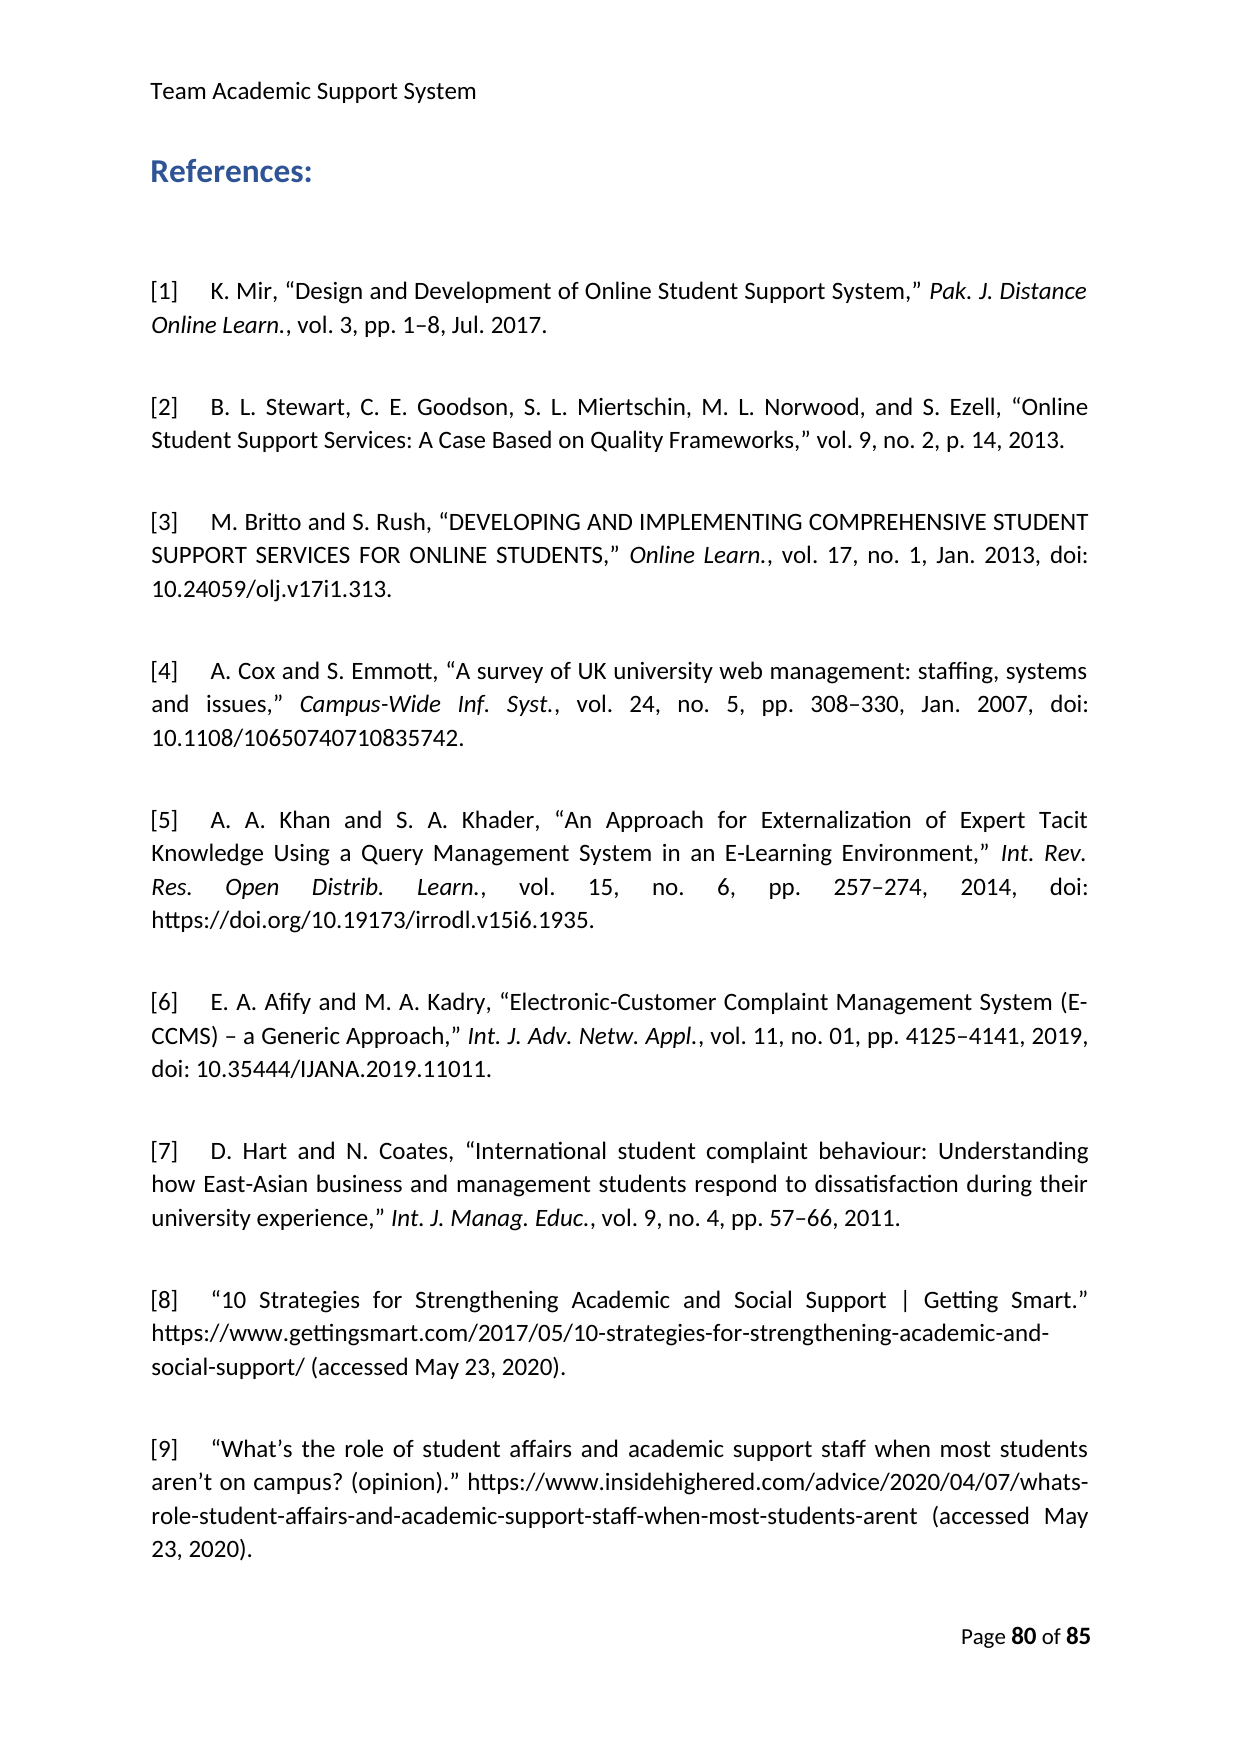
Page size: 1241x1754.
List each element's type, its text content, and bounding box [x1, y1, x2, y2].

text [5] A. A. Khan and S. A. Khader, “An Approach for Externalization of Expert Tacit Knowledge Using a Query Management System in an E-Learning Environment,” Int. Rev. Res. Open Distrib. Learn., vol. 15, no. 6, pp. 257–274, 2014, doi: https://doi.org/10.19173/irrodl.v15i6.1935. [150, 804, 1089, 935]
subtitle References: [150, 150, 1091, 191]
text [4] A. Cox and S. Emmott, “A survey of UK university web management: staffing, systems and issues,” Campus-Wide Inf. Syst., vol. 24, no. 5, pp. 308–330, Jan. 2007, doi: 10.1108/10650740710835742. [150, 655, 1089, 753]
text [9] “What’s the role of student affairs and academic support staff when most students aren’t on campus? (opinion).” https://www.insidehighered.com/advice/2020/04/07/whats-role-student-affairs-and-academic-support-staff-when-most-students-arent (accessed May 23, 2020). [150, 1433, 1089, 1564]
text [1] K. Mir, “Design and Development of Online Student Support System,” Pak. J. Distance Online Learn., vol. 3, pp. 1–8, Jul. 2017. [150, 276, 1089, 339]
text [2] B. L. Stewart, C. E. Goodson, S. L. Miertschin, M. L. Norwood, and S. Ezell, “Online Student Support Services: A Case Based on Quality Frameworks,” vol. 9, no. 2, p. 14, 2013. [150, 391, 1089, 455]
text [3] M. Britto and S. Rush, “DEVELOPING AND IMPLEMENTING COMPREHENSIVE STUDENT SUPPORT SERVICES FOR ONLINE STUDENTS,” Online Learn., vol. 17, no. 1, Jan. 2013, doi: 10.24059/olj.v17i1.313. [150, 506, 1089, 604]
text [6] E. A. Afify and M. A. Kadry, “Electronic-Customer Complaint Management System (E-CCMS) – a Generic Approach,” Int. J. Adv. Netw. Appl., vol. 11, no. 01, pp. 4125–4141, 2019, doi: 10.35444/IJANA.2019.11011. [150, 986, 1089, 1084]
text [8] “10 Strategies for Strengthening Academic and Social Support | Getting Smart.” https://www.gettingsmart.com/2017/05/10-strategies-for-strengthening-academic-and-social-support/ (accessed May 23, 2020). [150, 1284, 1089, 1382]
text [7] D. Hart and N. Coates, “International student complaint behaviour: Understanding how East-Asian business and management students respond to dissatisfaction during their university experience,” Int. J. Manag. Educ., vol. 9, no. 4, pp. 57–66, 2011. [150, 1135, 1089, 1233]
